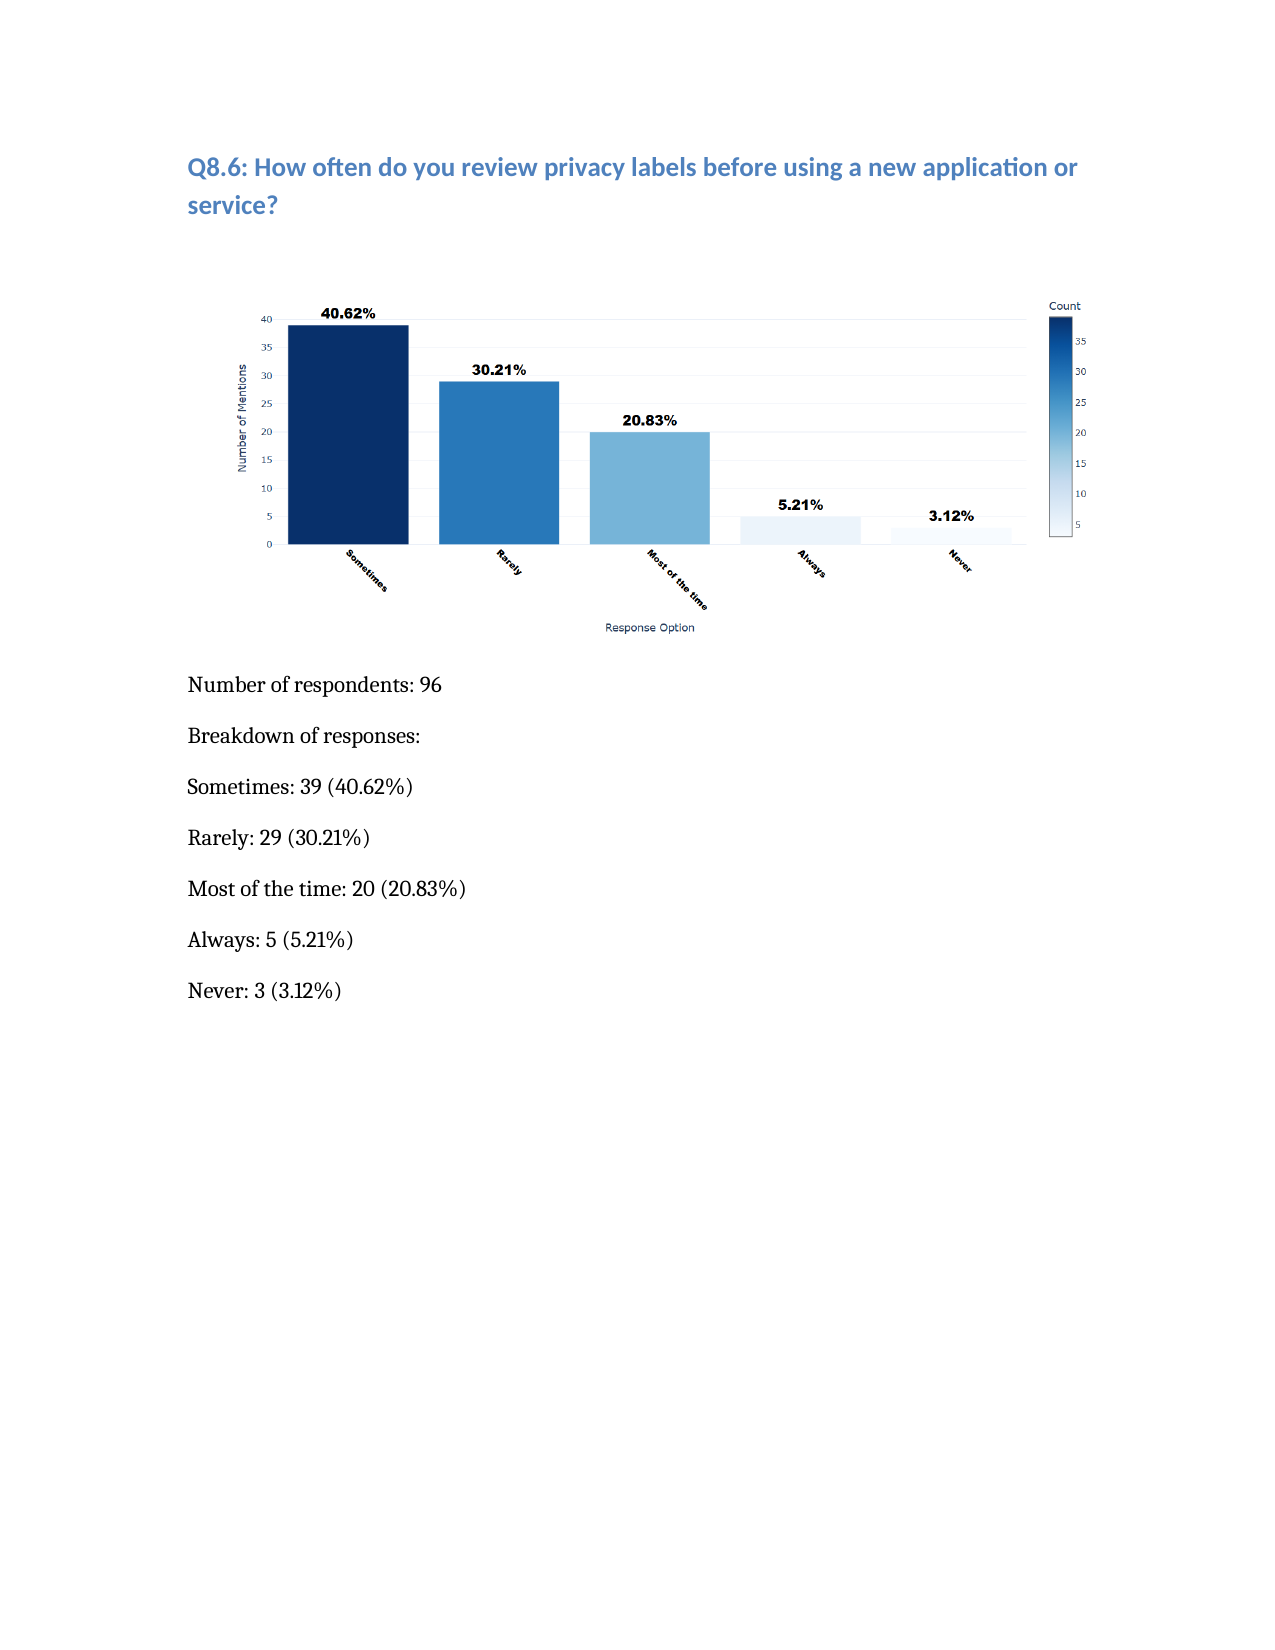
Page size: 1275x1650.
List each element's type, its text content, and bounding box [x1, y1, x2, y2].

text Always: 5 (5.21%) [187, 927, 1087, 953]
text Most of the time: 20 (20.83%) [187, 876, 1087, 902]
picture [206, 225, 1107, 647]
text Rarely: 29 (30.21%) [187, 824, 1087, 851]
subtitle Q8.6: How often do you review privacy labels before using a new application or service? [187, 150, 1087, 221]
text Breakdown of responses: [187, 722, 1087, 749]
text Never: 3 (3.12%) [187, 978, 1087, 1004]
text Sometimes: 39 (40.62%) [187, 773, 1087, 800]
text Number of respondents: 96 [187, 671, 1087, 698]
